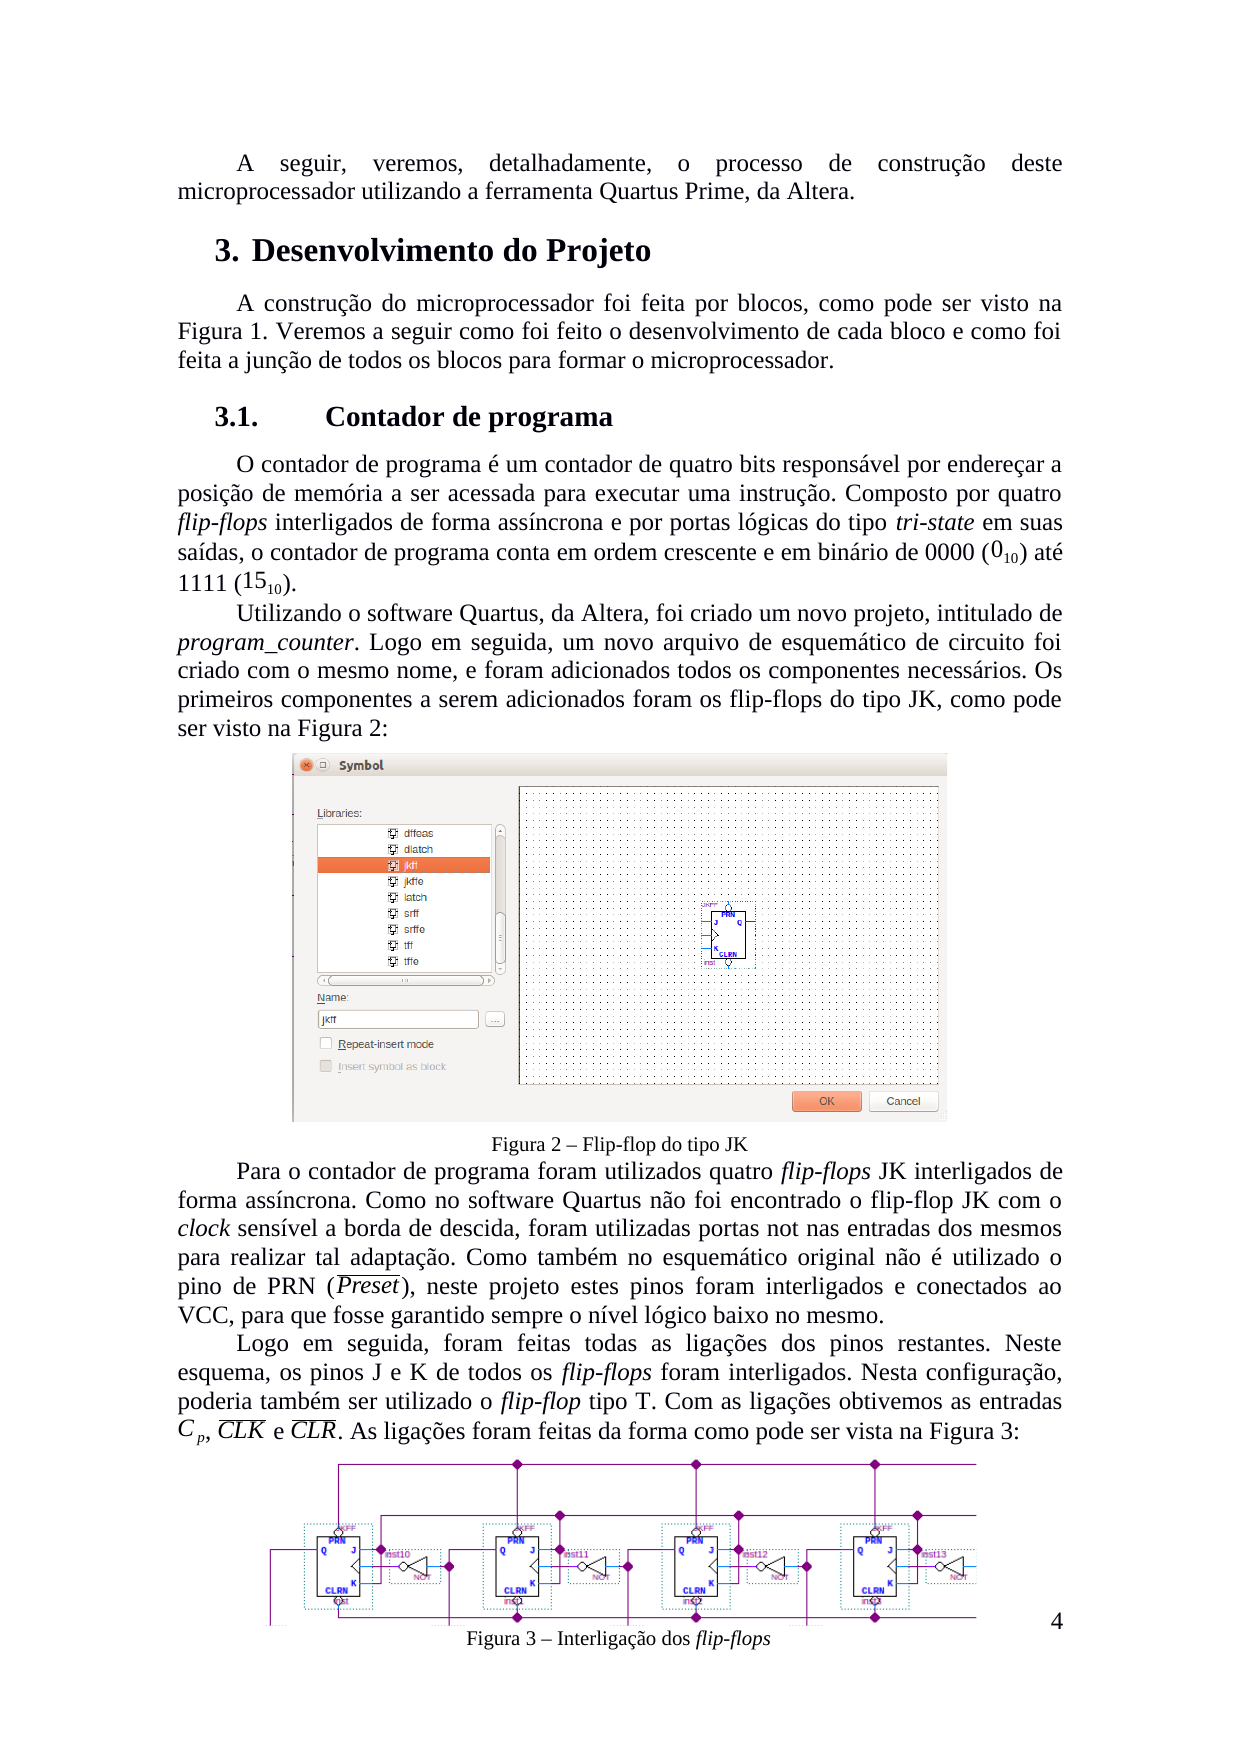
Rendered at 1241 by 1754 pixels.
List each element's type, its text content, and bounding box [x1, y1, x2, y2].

text Logo em seguida, foram feitas todas as ligações dos pinos restantes. Neste esquema, os pinos J e K de todos os flip-flops foram interligados. Nesta configuração, poderia também ser utilizado o flip-flop tipo T. Com as ligações obtivemos as entradas , e . As ligações foram feitas da forma como pode ser vista na Figura 3: [177, 1328, 1063, 1446]
text Contador de programa [214, 399, 1063, 432]
text O contador de programa é um contador de quatro bits responsável por endereçar a posição de memória a ser acessada para executar uma instrução. Composto por quatro flip-flops interligados de forma assíncrona e por portas lógicas do tipo tri-state em suas saídas, o contador de programa conta em ordem crescente e em binário de 0000 () até 1111 (). [177, 449, 1063, 598]
text A seguir, veremos, detalhadamente, o processo de construção deste microprocessador utilizando a ferramenta Quartus Prime, da Altera. [177, 148, 1063, 205]
text Utilizando o software Quartus, da Altera, foi criado um novo projeto, intitulado de program_counter. Logo em seguida, um novo arquivo de esquemático de circuito foi criado com o mesmo nome, e foram adicionados todos os componentes necessários. Os primeiros componentes a serem adicionados foram os flip-flops do tipo JK, como pode ser visto na Figura 2: [177, 598, 1063, 742]
picture [292, 753, 948, 1122]
text Desenvolvimento do Projeto [214, 230, 1063, 268]
text A construção do microprocessador foi feita por blocos, como pode ser visto na Figura 1. Veremos a seguir como foi feito o desenvolvimento de cada bloco e como foi feita a junção de todos os blocos para formar o microprocessador. [177, 288, 1063, 374]
picture [263, 1451, 977, 1625]
